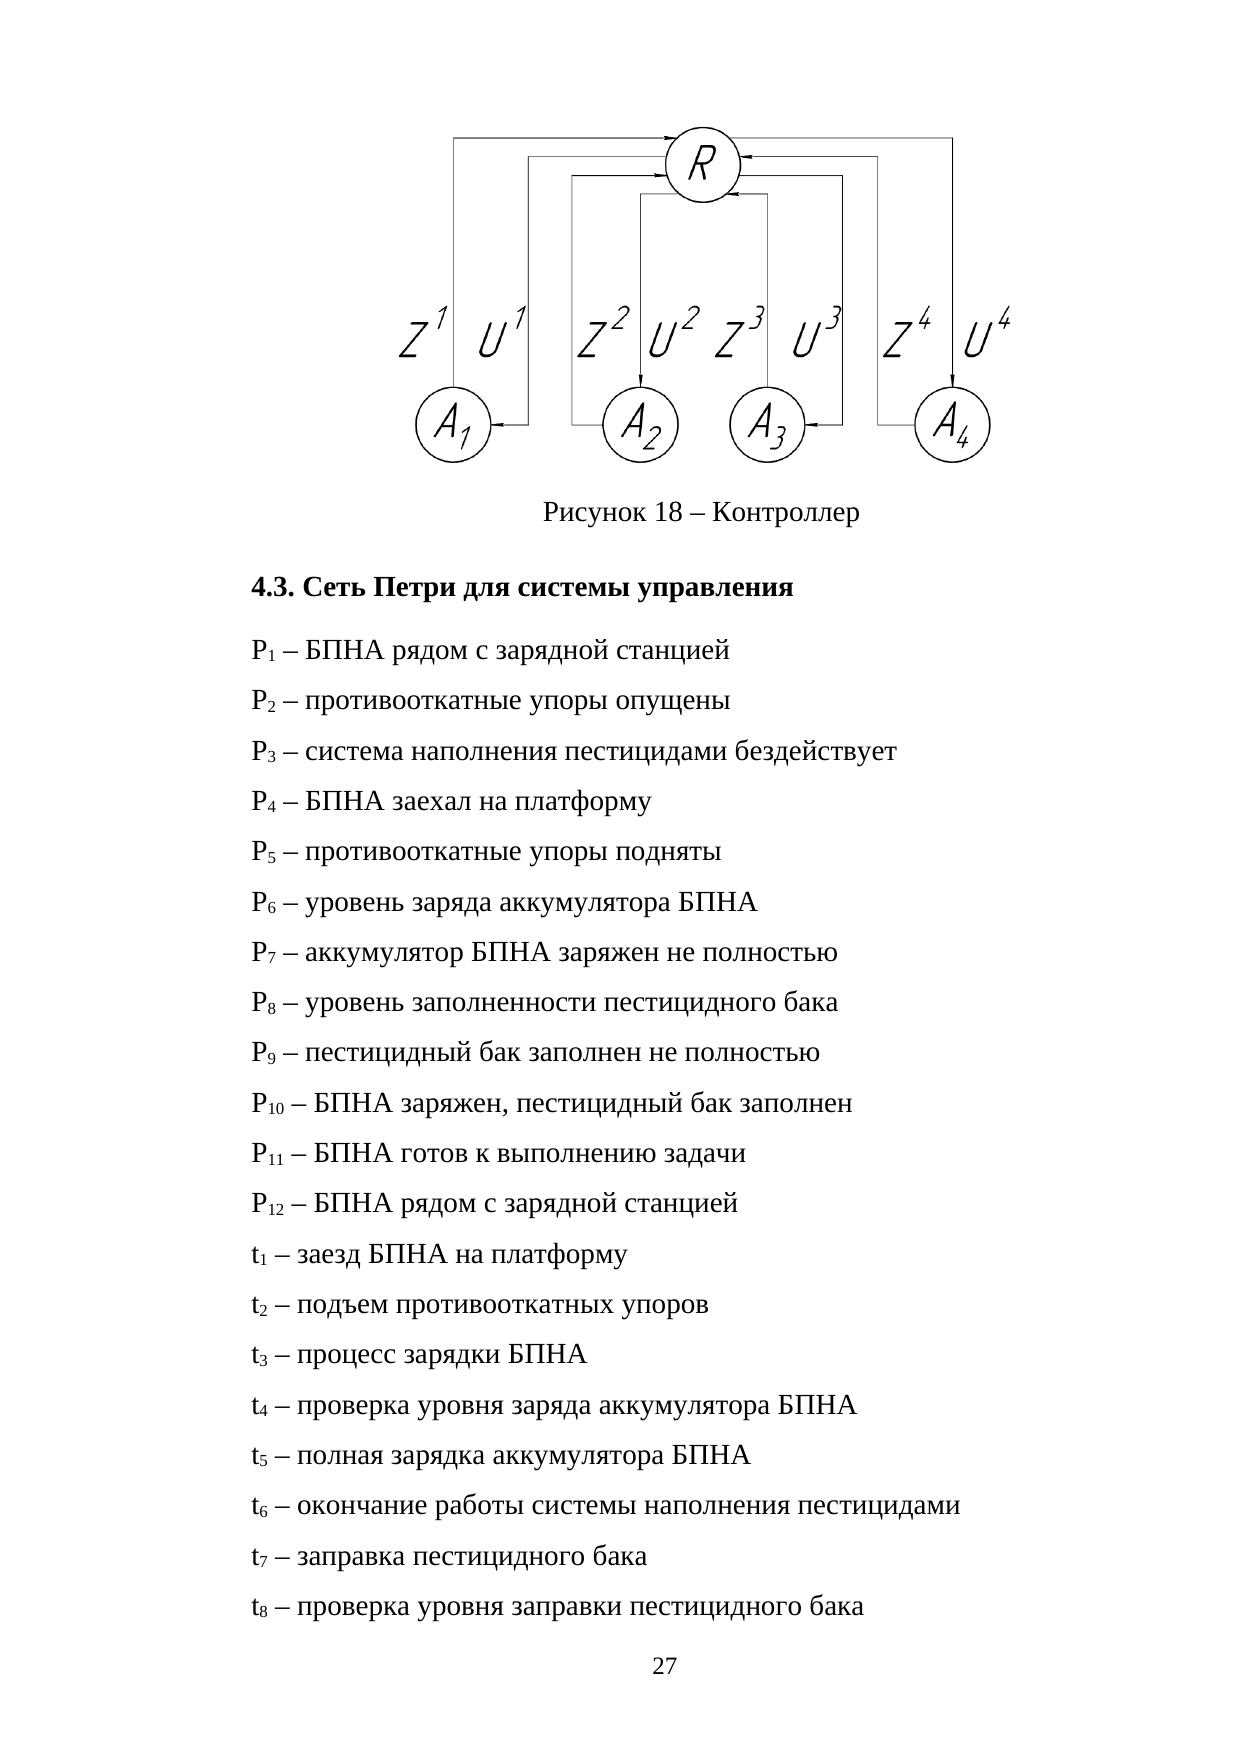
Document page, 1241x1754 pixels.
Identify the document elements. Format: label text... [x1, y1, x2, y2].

text Р11 – БПНА готов к выполнению задачи [177, 1135, 1152, 1169]
text Р3 – система наполнения пестицидами бездействует [177, 733, 1152, 766]
text Р12 – БПНА рядом с зарядной станцией [177, 1186, 1152, 1219]
text t8 – проверка уровня заправки пестицидного бака [177, 1588, 1152, 1622]
text Р2 – противооткатные упоры опущены [177, 682, 1152, 716]
text t3 – процесс зарядки БПНА [177, 1336, 1152, 1370]
picture [377, 118, 1026, 480]
text Р9 – пестицидный бак заполнен не полностью [177, 1034, 1152, 1068]
text t4 – проверка уровня заряда аккумулятора БПНА [177, 1387, 1152, 1420]
text t2 – подъем противооткатных упоров [177, 1286, 1152, 1320]
text t7 – заправка пестицидного бака [177, 1538, 1152, 1571]
text t5 – полная зарядка аккумулятора БПНА [177, 1437, 1152, 1471]
text Р7 – аккумулятор БПНА заряжен не полностью [177, 934, 1152, 967]
text t1 – заезд БПНА на платформу [177, 1236, 1152, 1269]
text Р1 – БПНА рядом с зарядной станцией [177, 632, 1152, 666]
text Рисунок 18 – Контроллер [177, 494, 1152, 527]
text Р6 – уровень заряда аккумулятора БПНА [177, 884, 1152, 917]
text Р5 – противооткатные упоры подняты [177, 833, 1152, 867]
text Р10 – БПНА заряжен, пестицидный бак заполнен [177, 1085, 1152, 1118]
text t6 – окончание работы системы наполнения пестицидами [177, 1487, 1152, 1521]
subtitle 4.3. Сеть Петри для системы управления [177, 569, 1152, 603]
text Р4 – БПНА заехал на платформу [177, 783, 1152, 817]
text Р8 – уровень заполненности пестицидного бака [177, 984, 1152, 1018]
